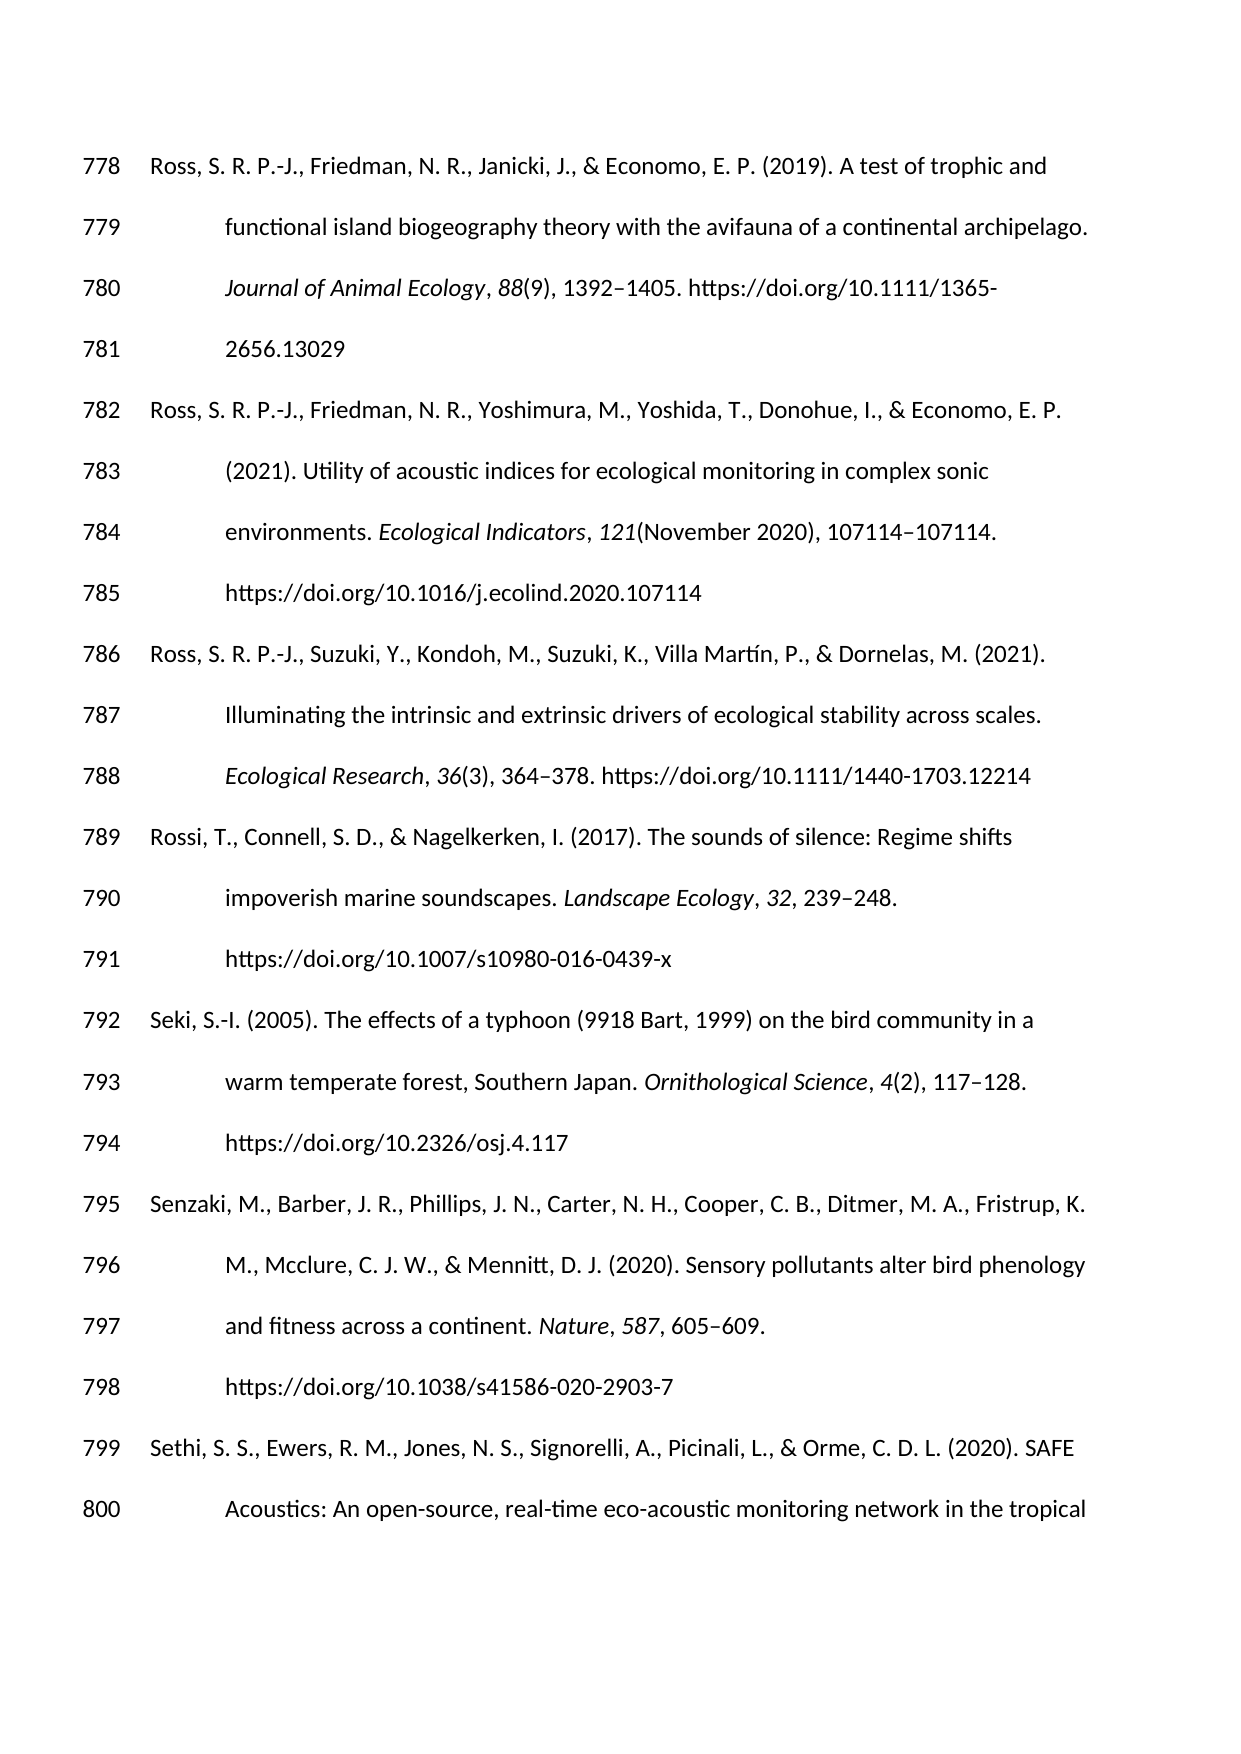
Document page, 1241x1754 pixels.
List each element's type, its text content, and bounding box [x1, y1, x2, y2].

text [150, 1432, 1090, 1523]
text Ross, S. R. P.-J., Friedman, N. R., Yoshimura, M., Yoshida, T., Donohue, I., & Economo, E. P. (2021). Utility of acoustic indices for ecological monitoring in complex sonic environments. Ecological Indicators, 121(November 2020), 107114–107114. https://doi.org/10.1016/j.ecolind.2020.107114 [150, 394, 1090, 608]
text Ross, S. R. P.-J., Friedman, N. R., Janicki, J., & Economo, E. P. (2019). A test of trophic and functional island biogeography theory with the avifauna of a continental archipelago. Journal of Animal Ecology, 88(9), 1392–1405. https://doi.org/10.1111/1365-2656.13029 [150, 150, 1090, 364]
text Seki, S.-I. (2005). The effects of a typhoon (9918 Bart, 1999) on the bird community in a warm temperate forest, Southern Japan. Ornithological Science, 4(2), 117–128. https://doi.org/10.2326/osj.4.117 [150, 1004, 1090, 1157]
text Ross, S. R. P.-J., Suzuki, Y., Kondoh, M., Suzuki, K., Villa Martín, P., & Dornelas, M. (2021). Illuminating the intrinsic and extrinsic drivers of ecological stability across scales. Ecological Research, 36(3), 364–378. https://doi.org/10.1111/1440-1703.12214 [150, 638, 1090, 791]
text Senzaki, M., Barber, J. R., Phillips, J. N., Carter, N. H., Cooper, C. B., Ditmer, M. A., Fristrup, K. M., Mcclure, C. J. W., & Mennitt, D. J. (2020). Sensory pollutants alter bird phenology and fitness across a continent. Nature, 587, 605–609. https://doi.org/10.1038/s41586-020-2903-7 [150, 1188, 1090, 1401]
text Rossi, T., Connell, S. D., & Nagelkerken, I. (2017). The sounds of silence: Regime shifts impoverish marine soundscapes. Landscape Ecology, 32, 239–248. https://doi.org/10.1007/s10980-016-0439-x [150, 821, 1090, 974]
